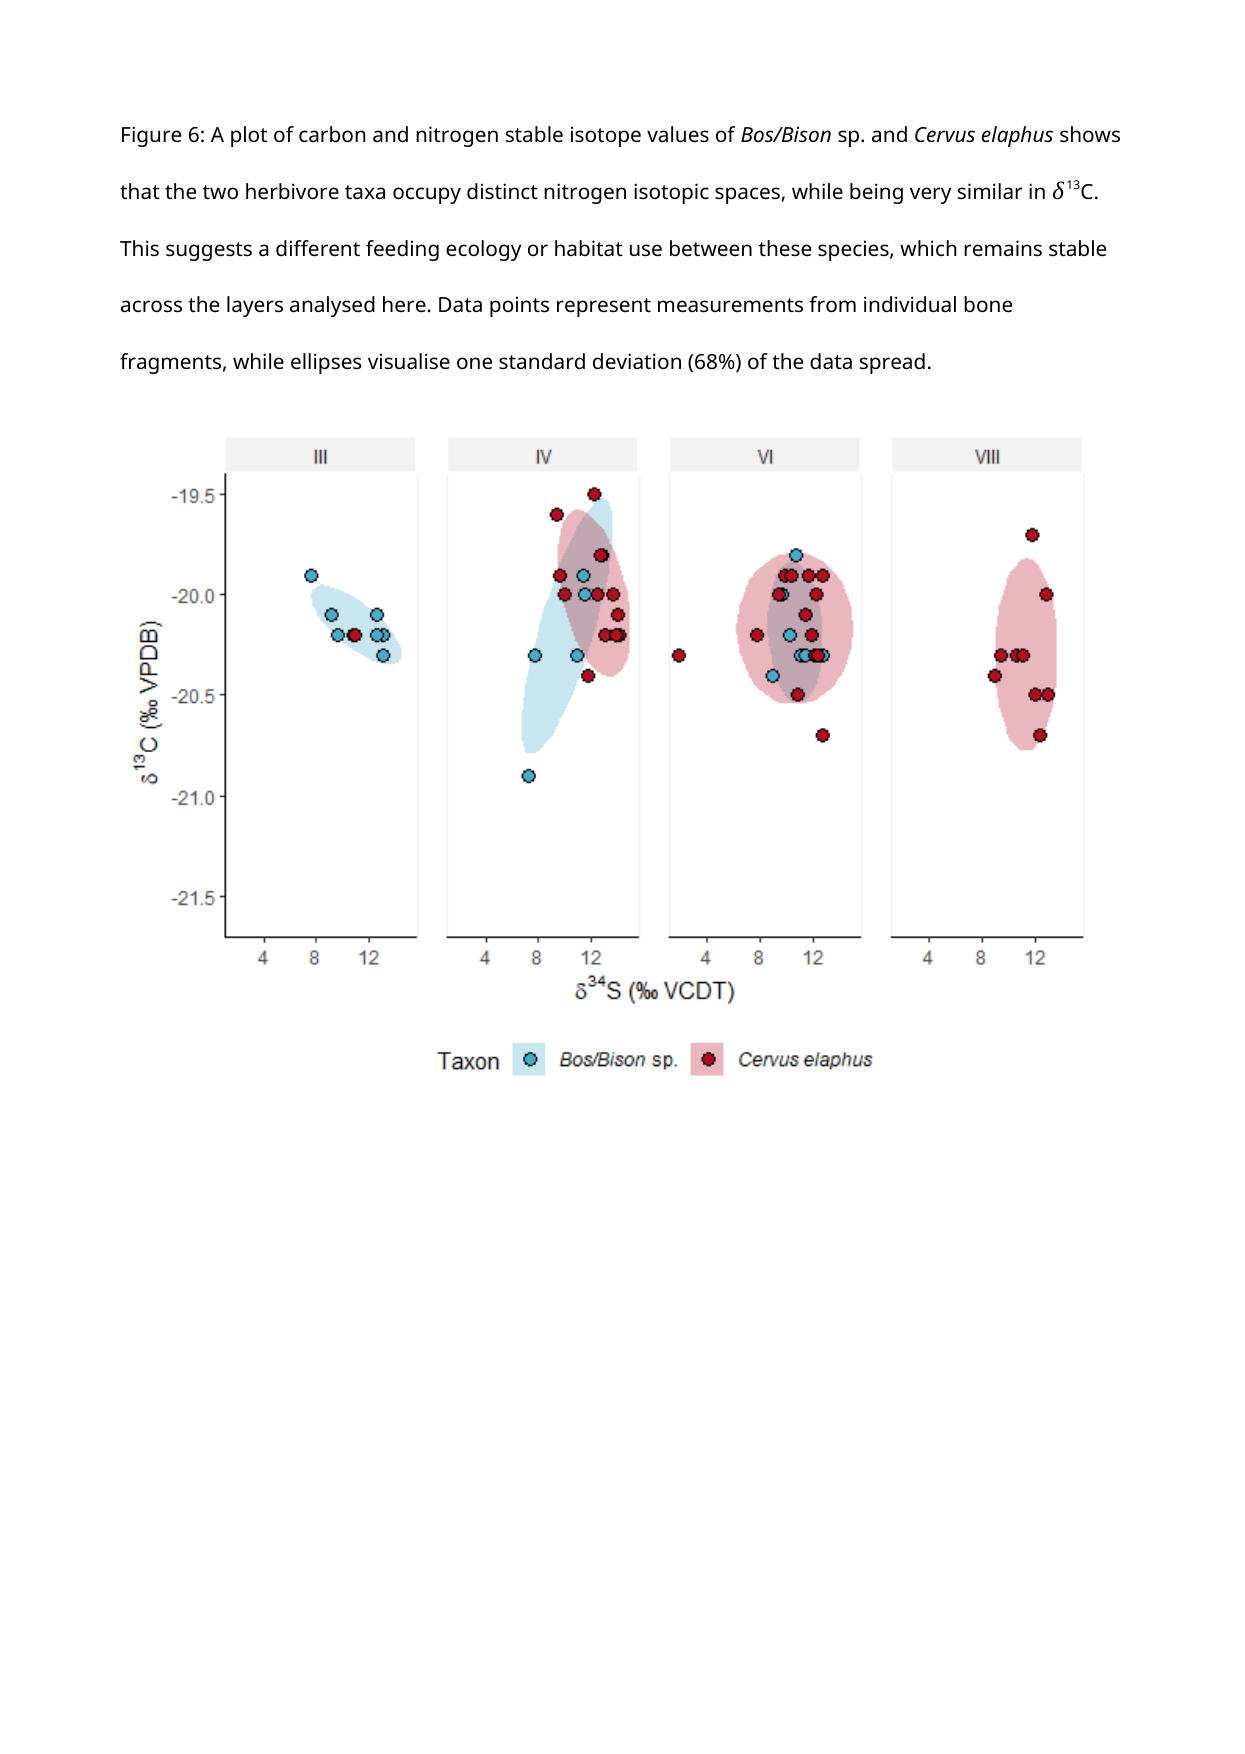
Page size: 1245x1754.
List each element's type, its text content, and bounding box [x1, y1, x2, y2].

picture [120, 425, 1096, 1101]
text Figure 6: A plot of carbon and nitrogen stable isotope values of Bos/Bison sp. and Cervus elaphus shows that the two herbivore taxa occupy distinct nitrogen isotopic spaces, while being very similar in 13C. This suggests a different feeding ecology or habitat use between these species, which remains stable across the layers analysed here. Data points represent measurements from individual bone fragments, while ellipses visualise one standard deviation (68%) of the data spread. [120, 120, 1125, 376]
